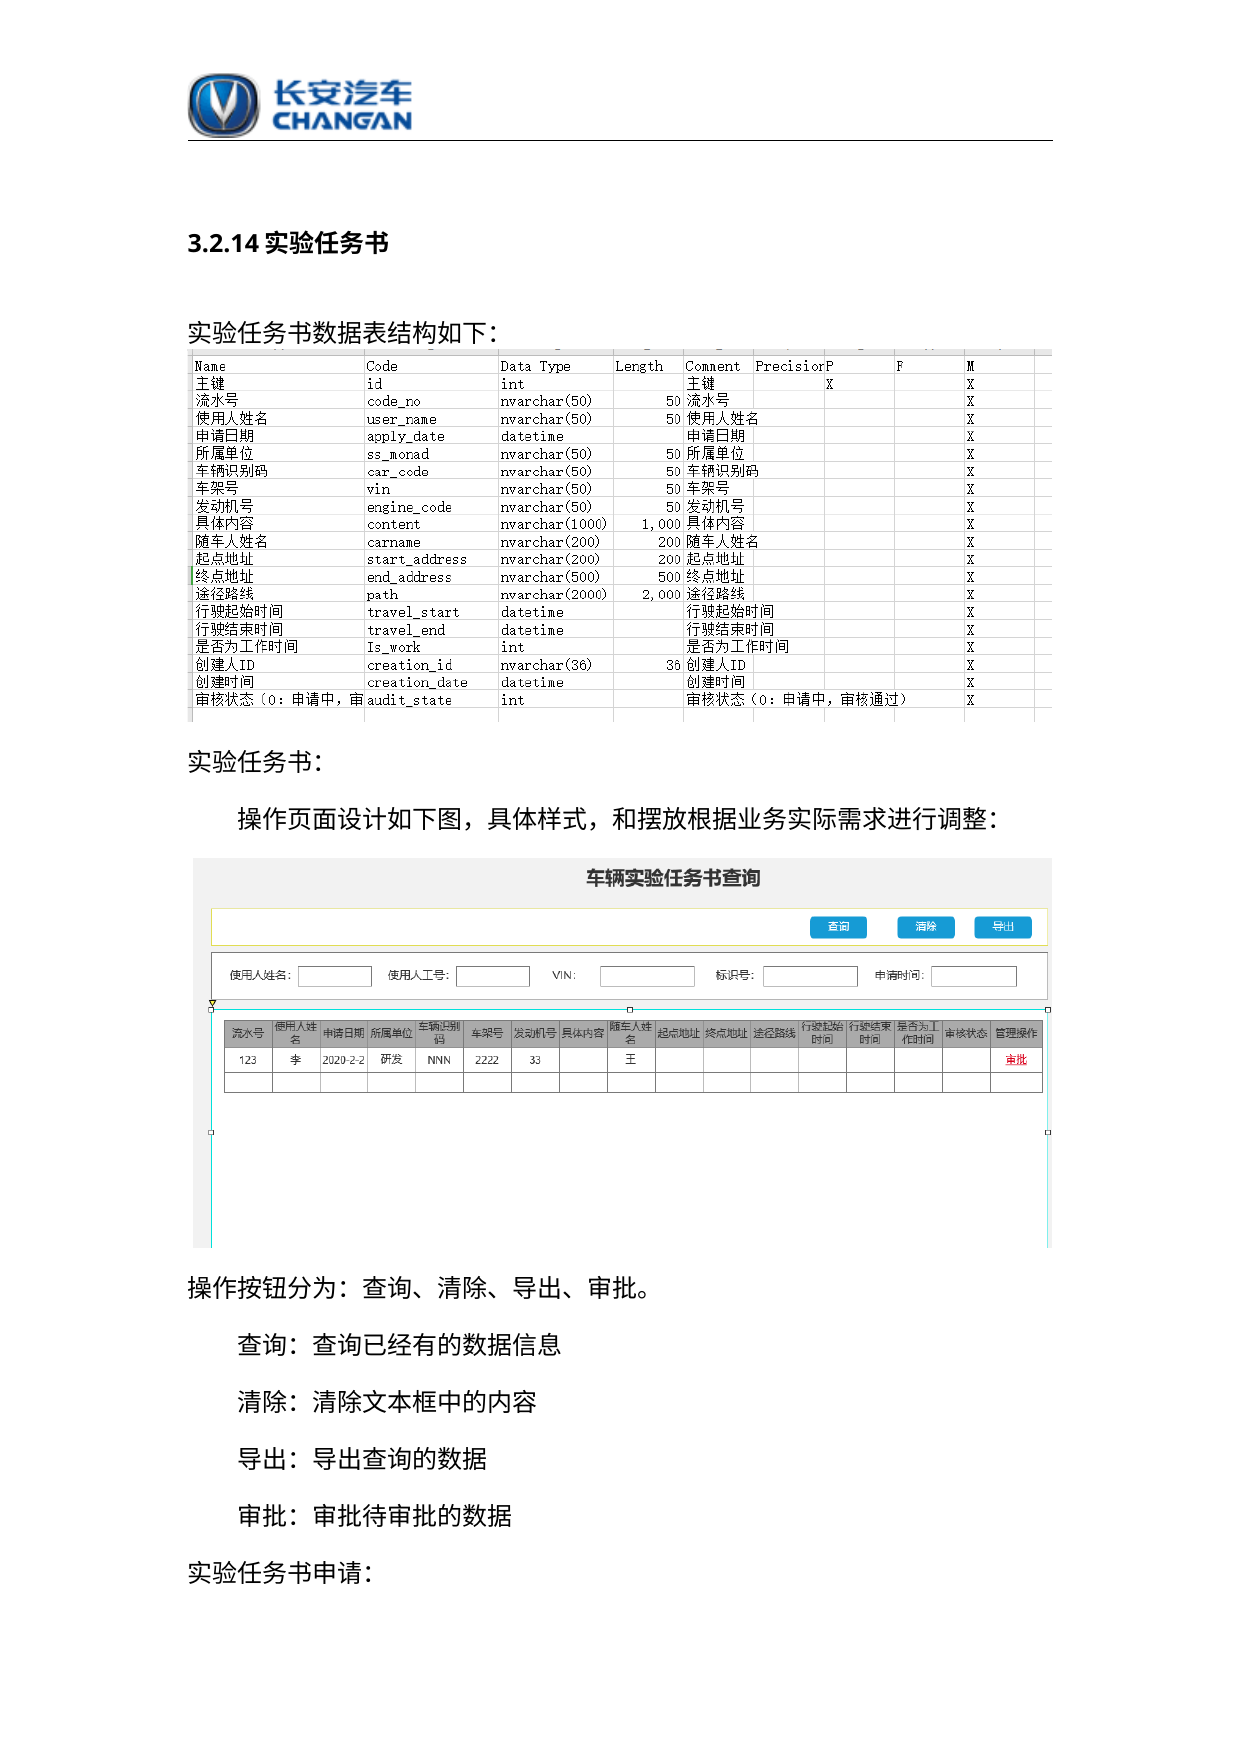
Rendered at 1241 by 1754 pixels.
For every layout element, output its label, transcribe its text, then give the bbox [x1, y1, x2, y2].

text 实验任务书申请： [187, 1553, 1053, 1590]
picture [187, 73, 432, 138]
text 操作按钮分为：查询、清除、导出、审批。 [187, 1268, 1053, 1304]
text 操作页面设计如下图，具体样式，和摆放根据业务实际需求进行调整： [187, 799, 1053, 836]
text 实验任务书： [187, 742, 1053, 778]
picture [187, 349, 1052, 722]
list 导出：导出查询的数据 [187, 1439, 1053, 1476]
picture [187, 856, 1052, 1248]
list 查询：查询已经有的数据信息 [187, 1325, 1053, 1361]
subtitle 3.2.14实验任务书 [187, 223, 1053, 260]
list 清除：清除文本框中的内容 [187, 1382, 1053, 1418]
list 审批：审批待审批的数据 [187, 1496, 1053, 1533]
